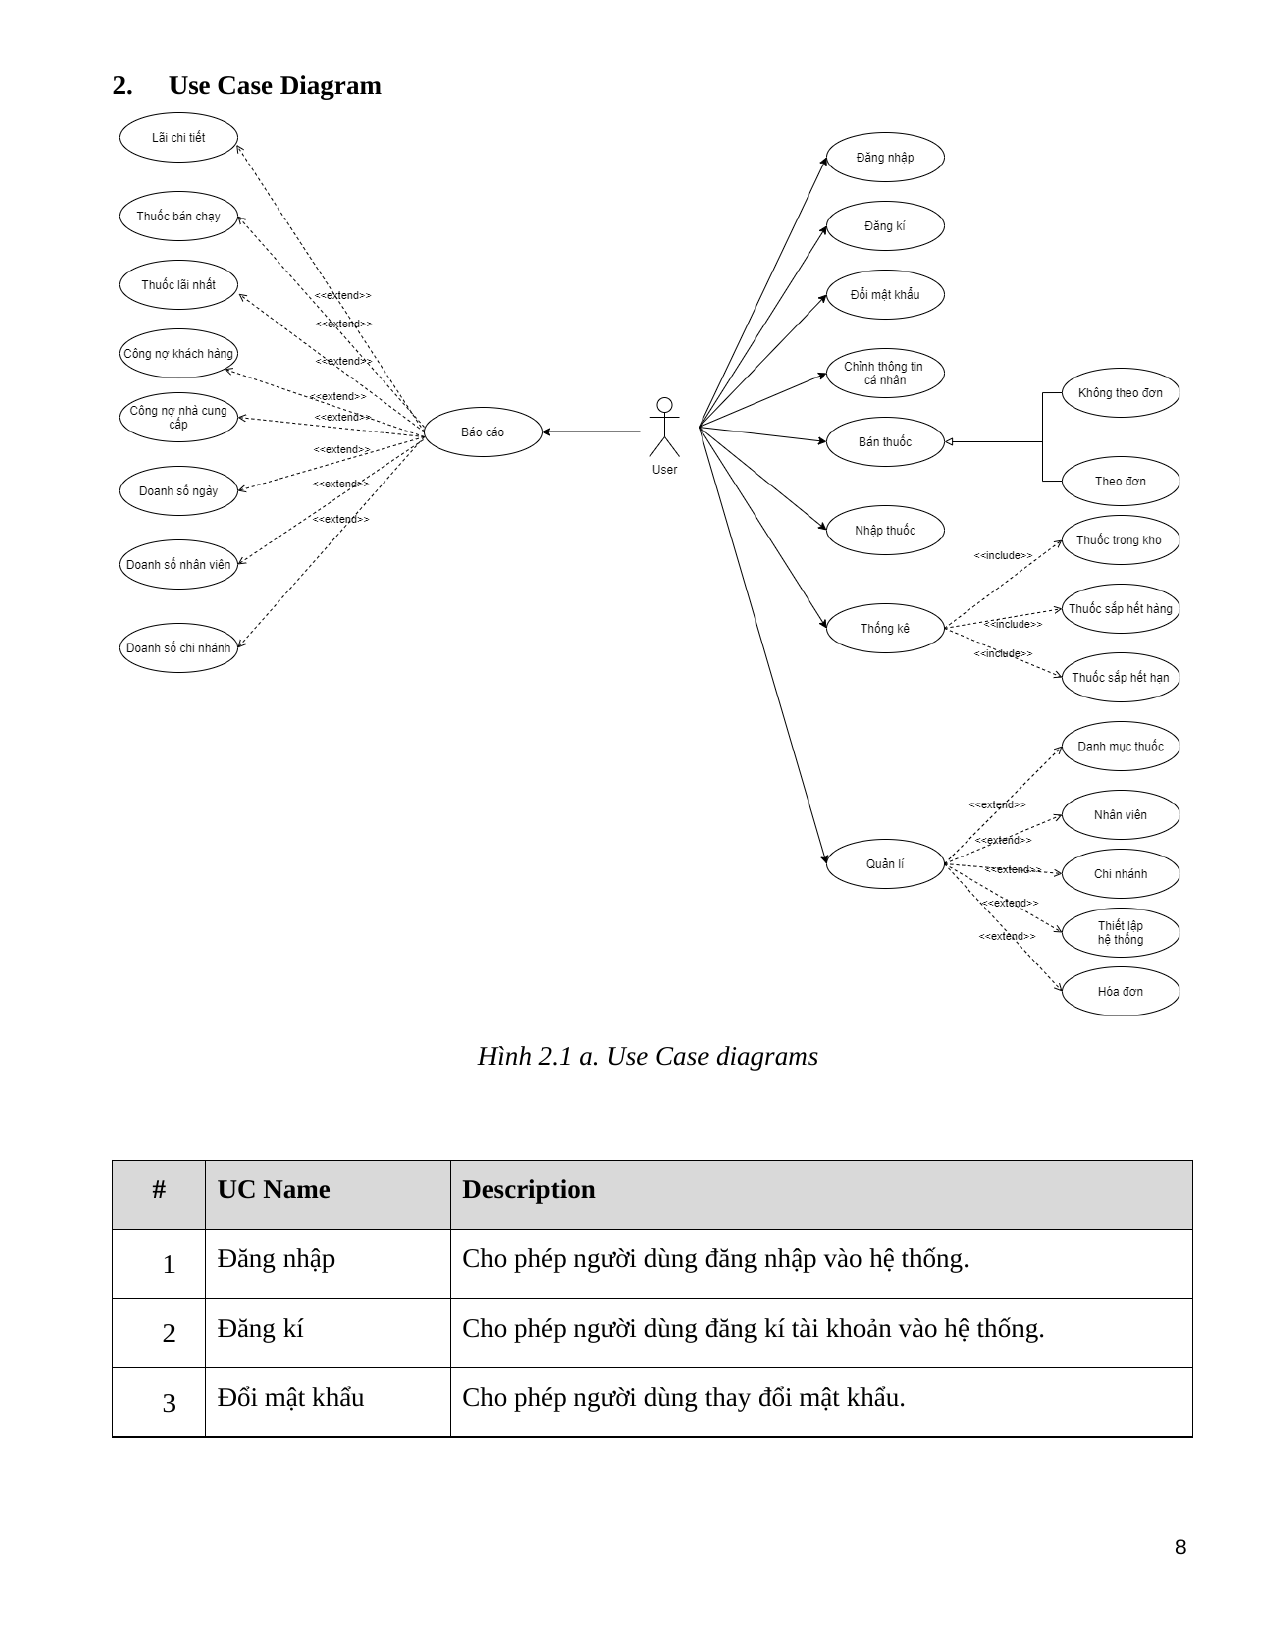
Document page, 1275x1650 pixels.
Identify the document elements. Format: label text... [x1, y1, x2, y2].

table_cell Cho phép người dùng đăng kí tài khoản vào hệ thống. [451, 1299, 1192, 1367]
table_cell Cho phép người dùng đăng nhập vào hệ thống. [451, 1230, 1192, 1298]
table_cell Đổi mật khẩu [206, 1368, 450, 1436]
table_cell Đăng kí [206, 1299, 450, 1367]
table_cell 1 [113, 1230, 205, 1298]
text Hình 2.1 a. Use Case diagrams [112, 1040, 1186, 1071]
table_cell 2 [113, 1299, 205, 1367]
table_cell Đăng nhập [206, 1230, 450, 1298]
table_cell 3 [113, 1368, 205, 1436]
picture [119, 112, 1180, 1016]
table_cell Cho phép người dùng thay đổi mật khẩu. [451, 1368, 1192, 1436]
subtitle Use Case Diagram [112, 69, 1186, 100]
table_header # [113, 1161, 205, 1229]
table_header UC Name [206, 1161, 450, 1229]
table_header Description [451, 1161, 1192, 1229]
